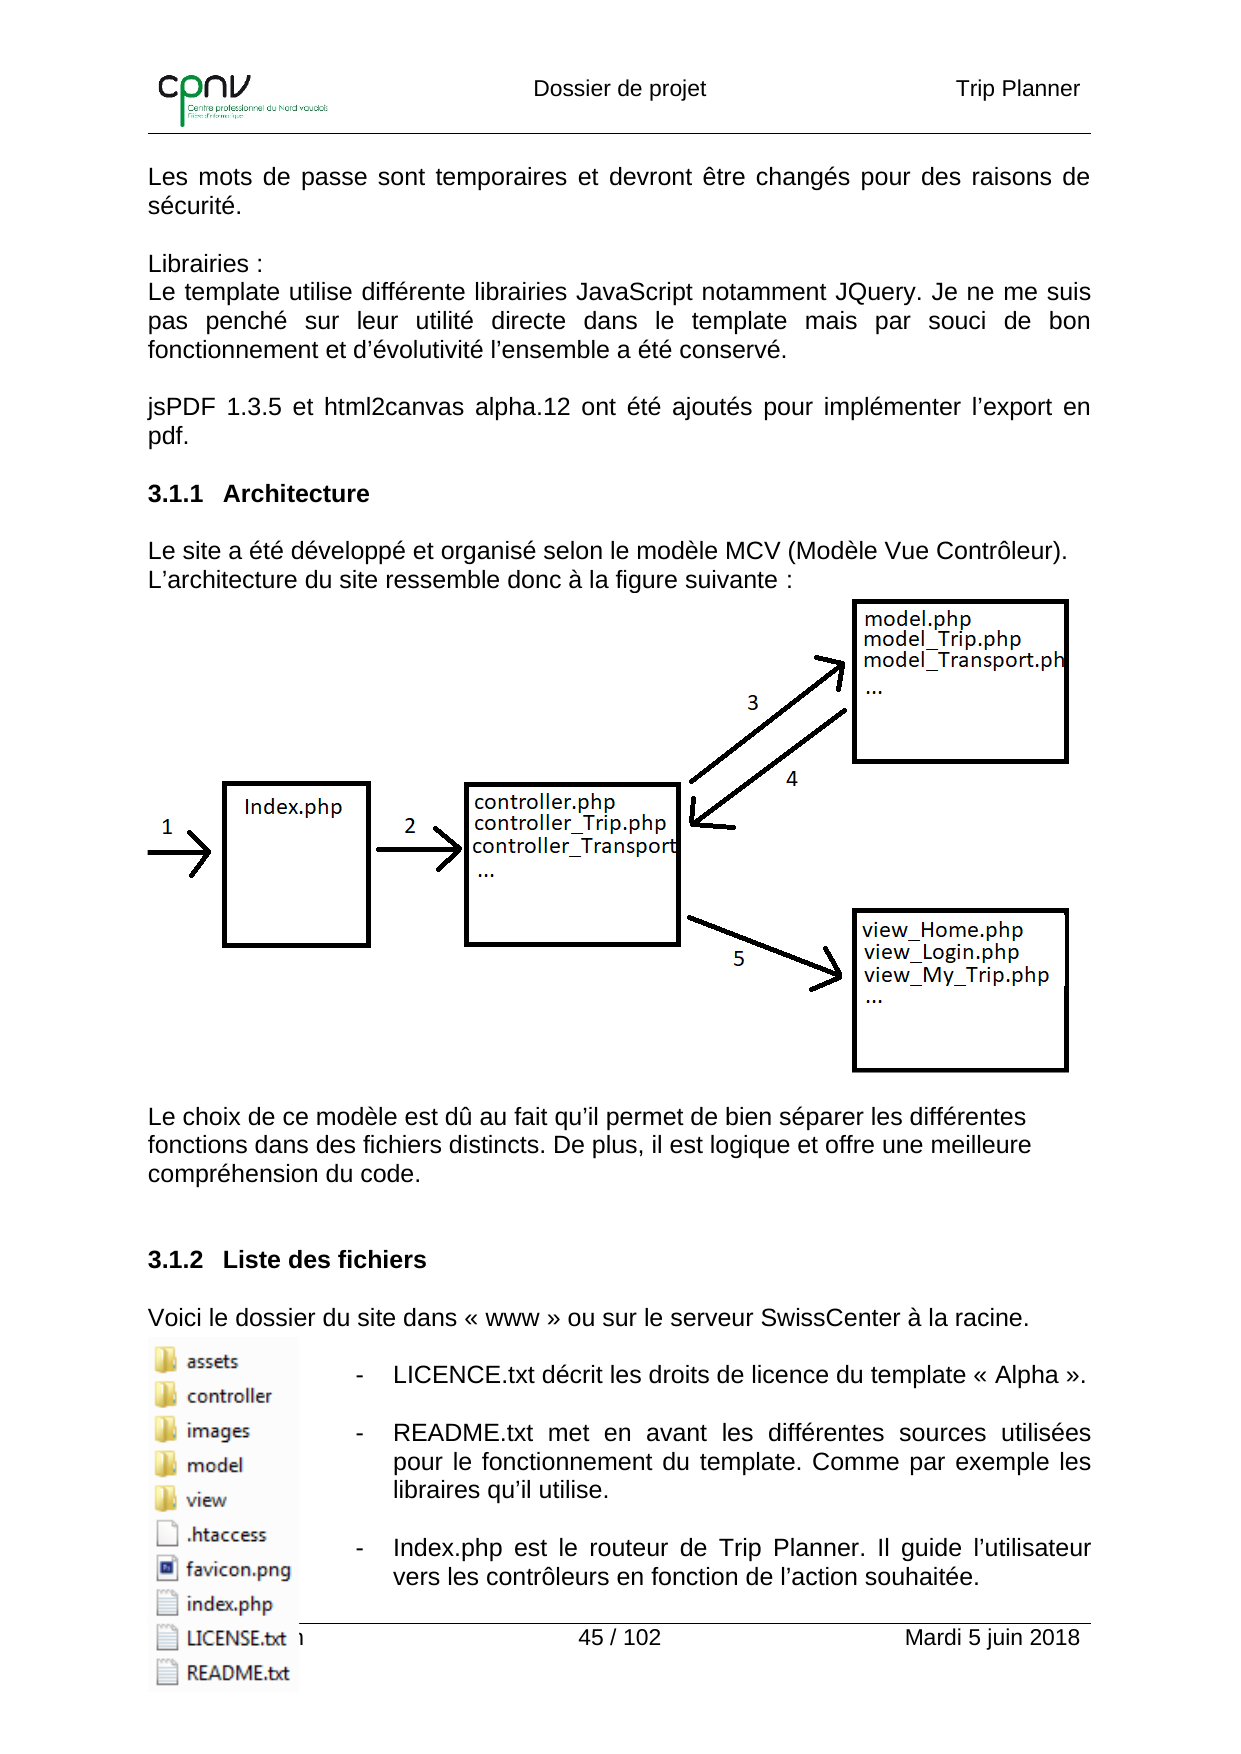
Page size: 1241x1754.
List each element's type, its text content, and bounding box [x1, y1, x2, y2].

subtitle Liste des fichiers [148, 1245, 1092, 1274]
picture [147, 1337, 300, 1692]
text Librairies : [148, 248, 1092, 277]
subtitle Architecture [148, 478, 1092, 507]
picture [147, 593, 1074, 1073]
text Voici le dossier du site dans « www » ou sur le serveur SwissCenter à la racine. [148, 1303, 1092, 1332]
list Index.php est le routeur de Trip Planner. Il guide l’utilisateur vers les contrôleurs en fonction de l’action souhaitée. [300, 1533, 1092, 1590]
text Le template utilise différente librairies JavaScript notamment JQuery. Je ne me suis pas penché sur leur utilité directe dans le template mais par souci de bon fonctionnement et d’évolutivité l’ensemble a été conservé. [148, 277, 1092, 363]
picture [158, 75, 328, 127]
list LICENCE.txt décrit les droits de licence du template « Alpha ». [300, 1360, 1092, 1389]
text jsPDF 1.3.5 et html2canvas alpha.12 ont été ajoutés pour implémenter l’export en pdf. [148, 392, 1092, 450]
text Le site a été développé et organisé selon le modèle MCV (Modèle Vue Contrôleur). [148, 536, 1092, 565]
text Les mots de passe sont temporaires et devront être changés pour des raisons de sécurité. [148, 162, 1092, 220]
list README.txt met en avant les différentes sources utilisées pour le fonctionnement du template. Comme par exemple les libraires qu’il utilise. [300, 1418, 1092, 1504]
text L’architecture du site ressemble donc à la figure suivante : [148, 565, 1092, 593]
text Le choix de ce modèle est dû au fait qu’il permet de bien séparer les différentes fonctions dans des fichiers distincts. De plus, il est logique et offre une meilleure compréhension du code. [148, 1102, 1092, 1188]
